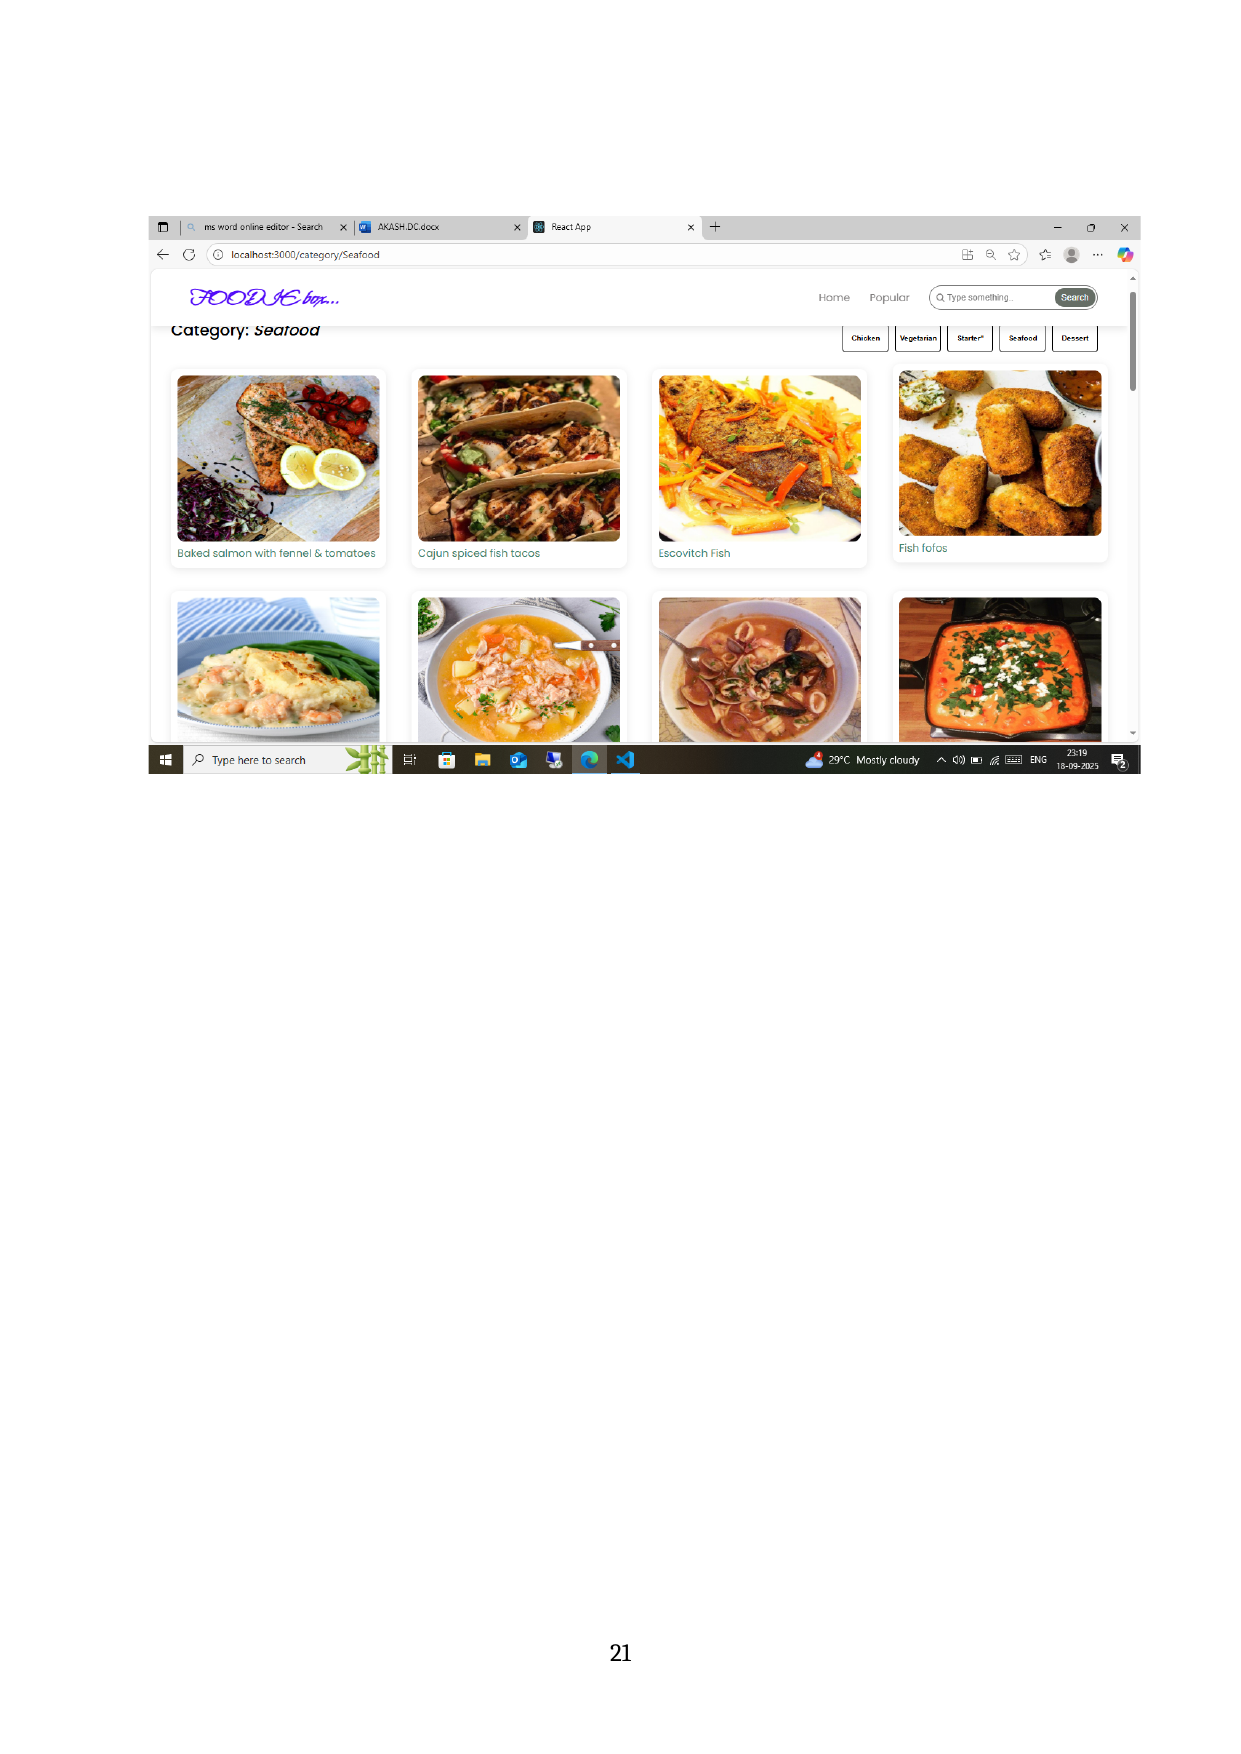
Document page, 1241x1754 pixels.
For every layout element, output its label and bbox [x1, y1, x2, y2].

picture [148, 216, 1141, 774]
